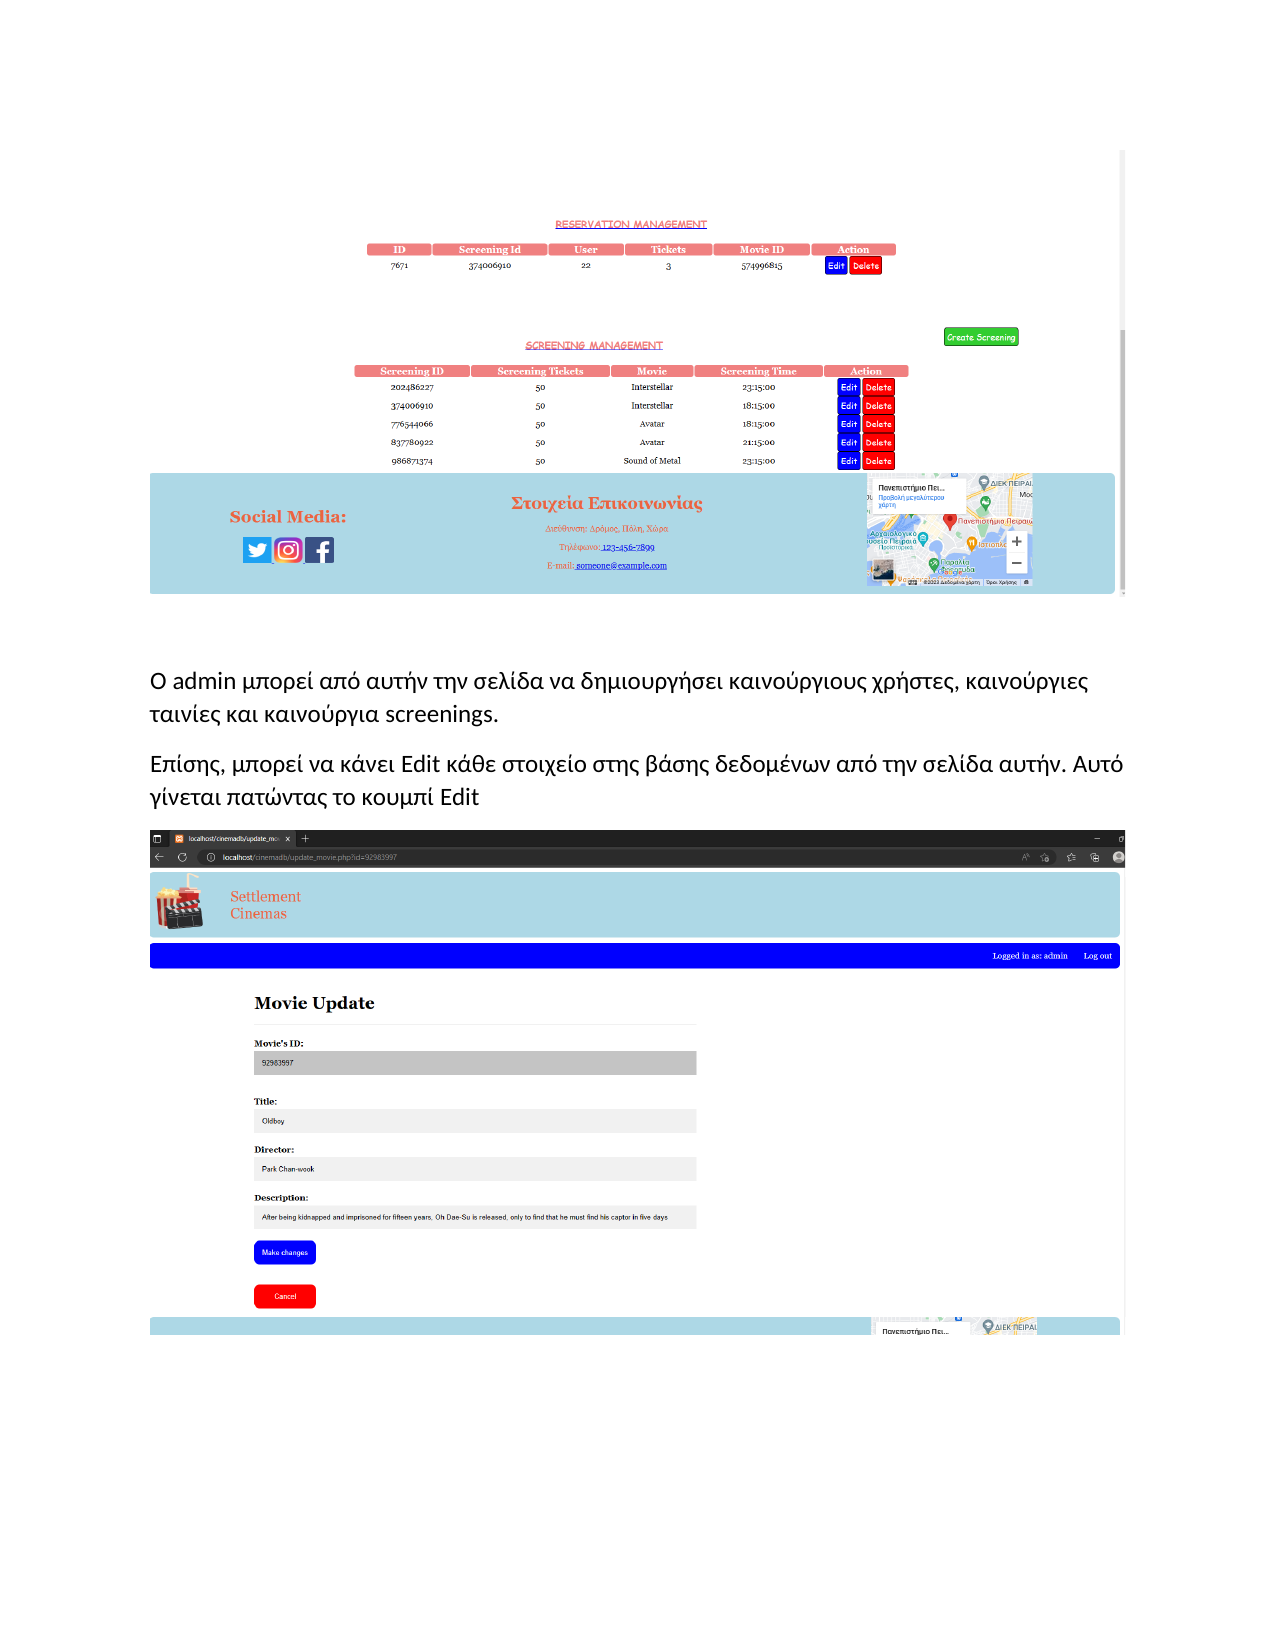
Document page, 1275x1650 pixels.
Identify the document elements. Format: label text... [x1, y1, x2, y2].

picture [150, 830, 1125, 1335]
text Ο admin μπορεί από αυτήν την σελίδα να δημιουργήσει καινούργιους χρήστες, καινούργιες ταινίες και καινούργια screenings. [150, 666, 1125, 729]
picture [150, 150, 1125, 597]
text Επίσης, μπορεί να κάνει Edit κάθε στοιχείο στης βάσης δεδομένων από την σελίδα αυτήν. Αυτό γίνεται πατώντας το κουμπί Edit [150, 748, 1125, 811]
